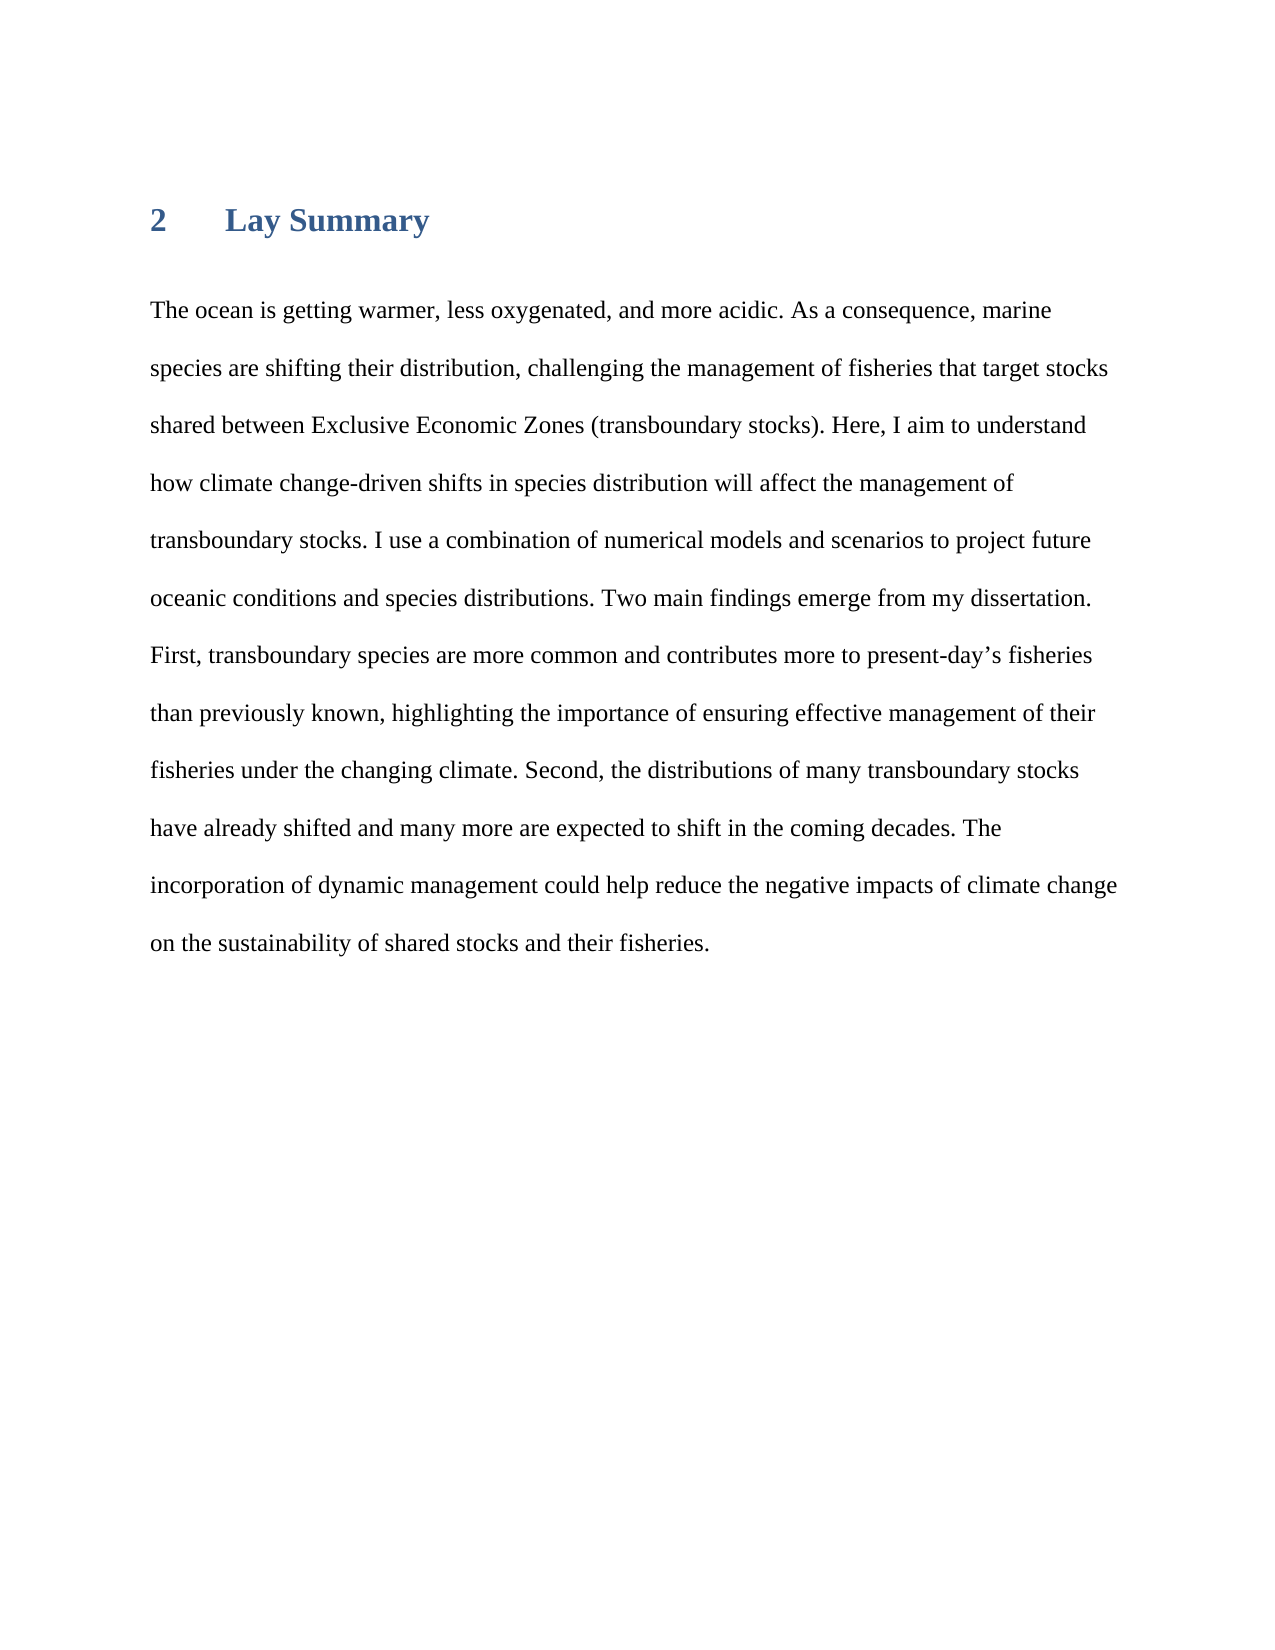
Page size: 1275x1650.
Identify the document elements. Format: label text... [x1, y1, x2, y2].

subtitle 2 Lay Summary [150, 200, 1125, 238]
text The ocean is getting warmer, less oxygenated, and more acidic. As a consequence, marine species are shifting their distribution, challenging the management of fisheries that target stocks shared between Exclusive Economic Zones (transboundary stocks). Here, I aim to understand how climate change-driven shifts in species distribution will affect the management of transboundary stocks. I use a combination of numerical models and scenarios to project future oceanic conditions and species distributions. Two main findings emerge from my dissertation. First, transboundary species are more common and contributes more to present-day’s fisheries than previously known, highlighting the importance of ensuring effective management of their fisheries under the changing climate. Second, the distributions of many transboundary stocks have already shifted and many more are expected to shift in the coming decades. The incorporation of dynamic management could help reduce the negative impacts of climate change on the sustainability of shared stocks and their fisheries. [150, 295, 1125, 957]
